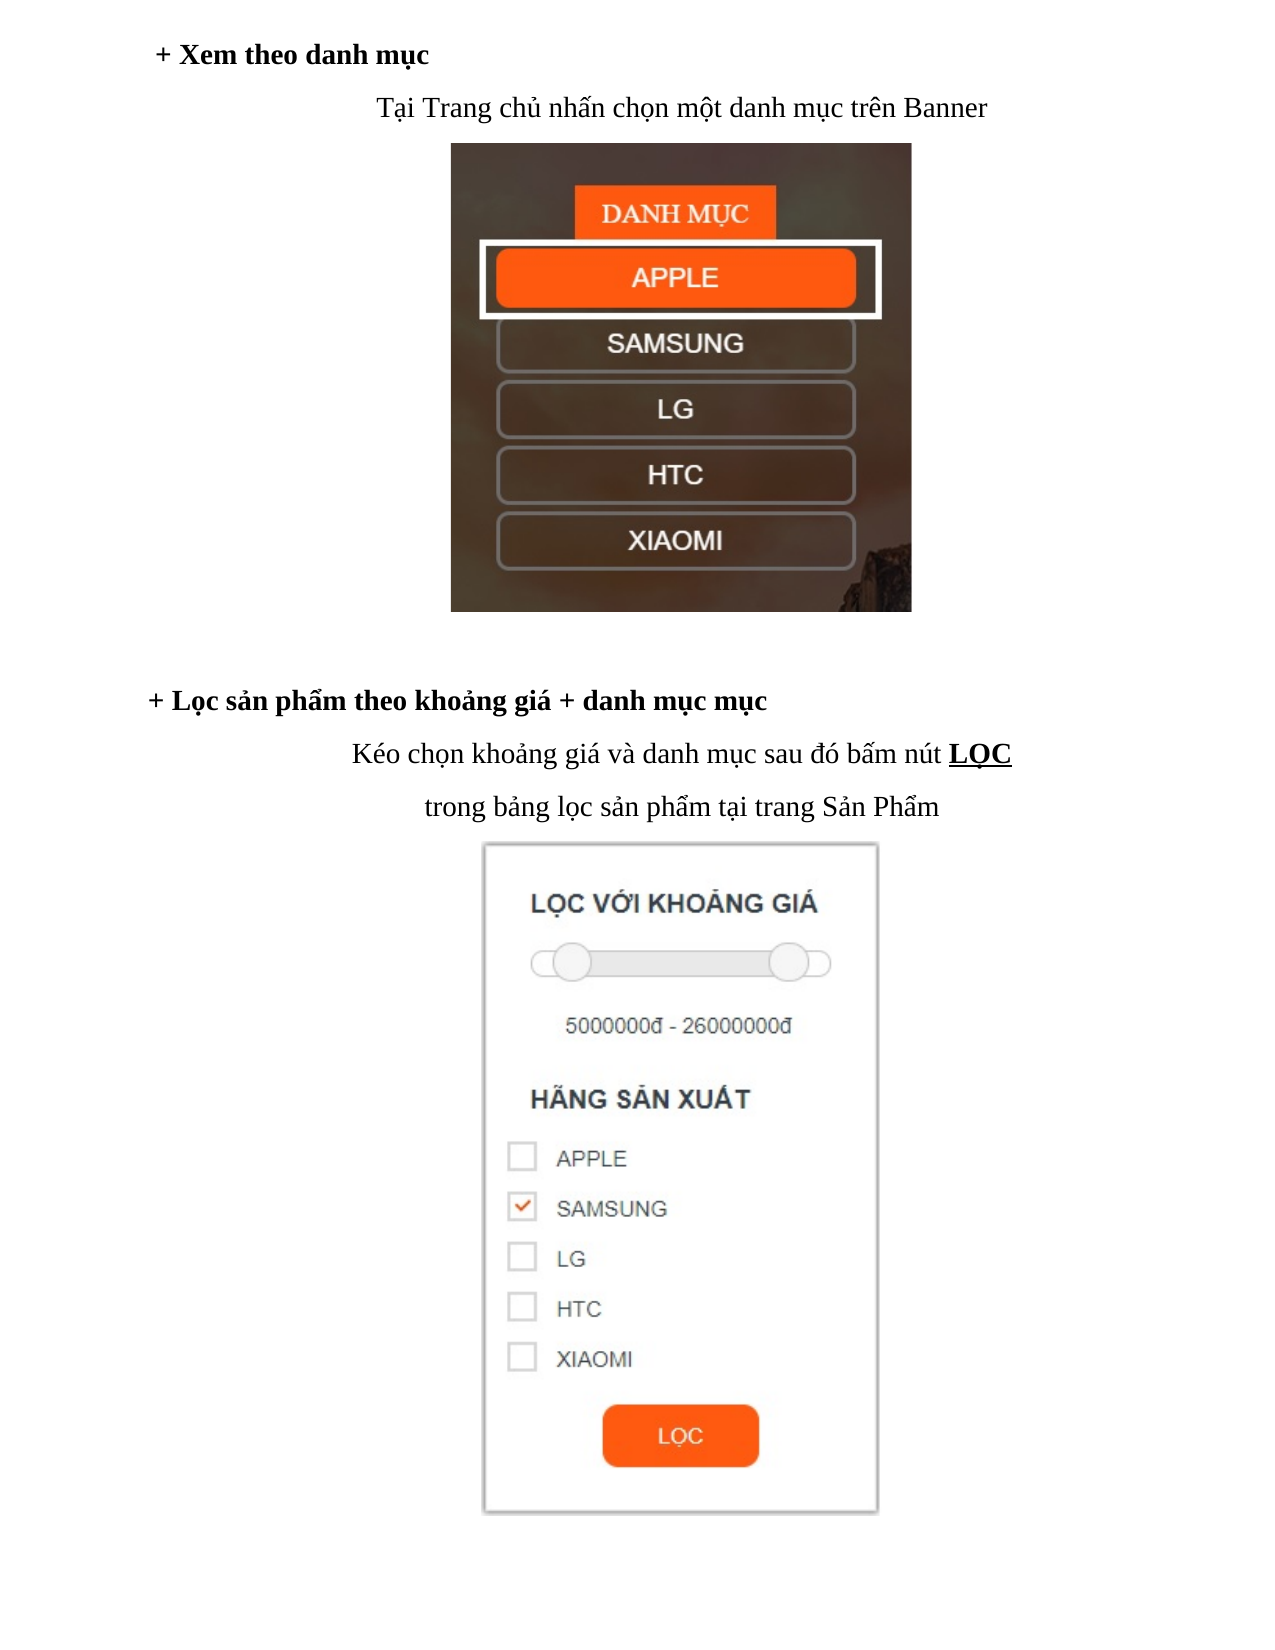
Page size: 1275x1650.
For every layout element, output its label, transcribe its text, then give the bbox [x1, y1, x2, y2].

text + Lọc sản phẩm theo khoảng giá + danh mục mục [148, 683, 1216, 717]
text trong bảng lọc sản phẩm tại trang Sản Phẩm [148, 789, 1216, 822]
picture [481, 841, 883, 1516]
text Tại Trang chủ nhấn chọn một danh mục trên Banner [148, 90, 1216, 124]
text Kéo chọn khoảng giá và danh mục sau đó bấm nút LỌC [148, 736, 1216, 769]
text + Xem theo danh mục [148, 37, 1216, 71]
picture [450, 143, 913, 612]
